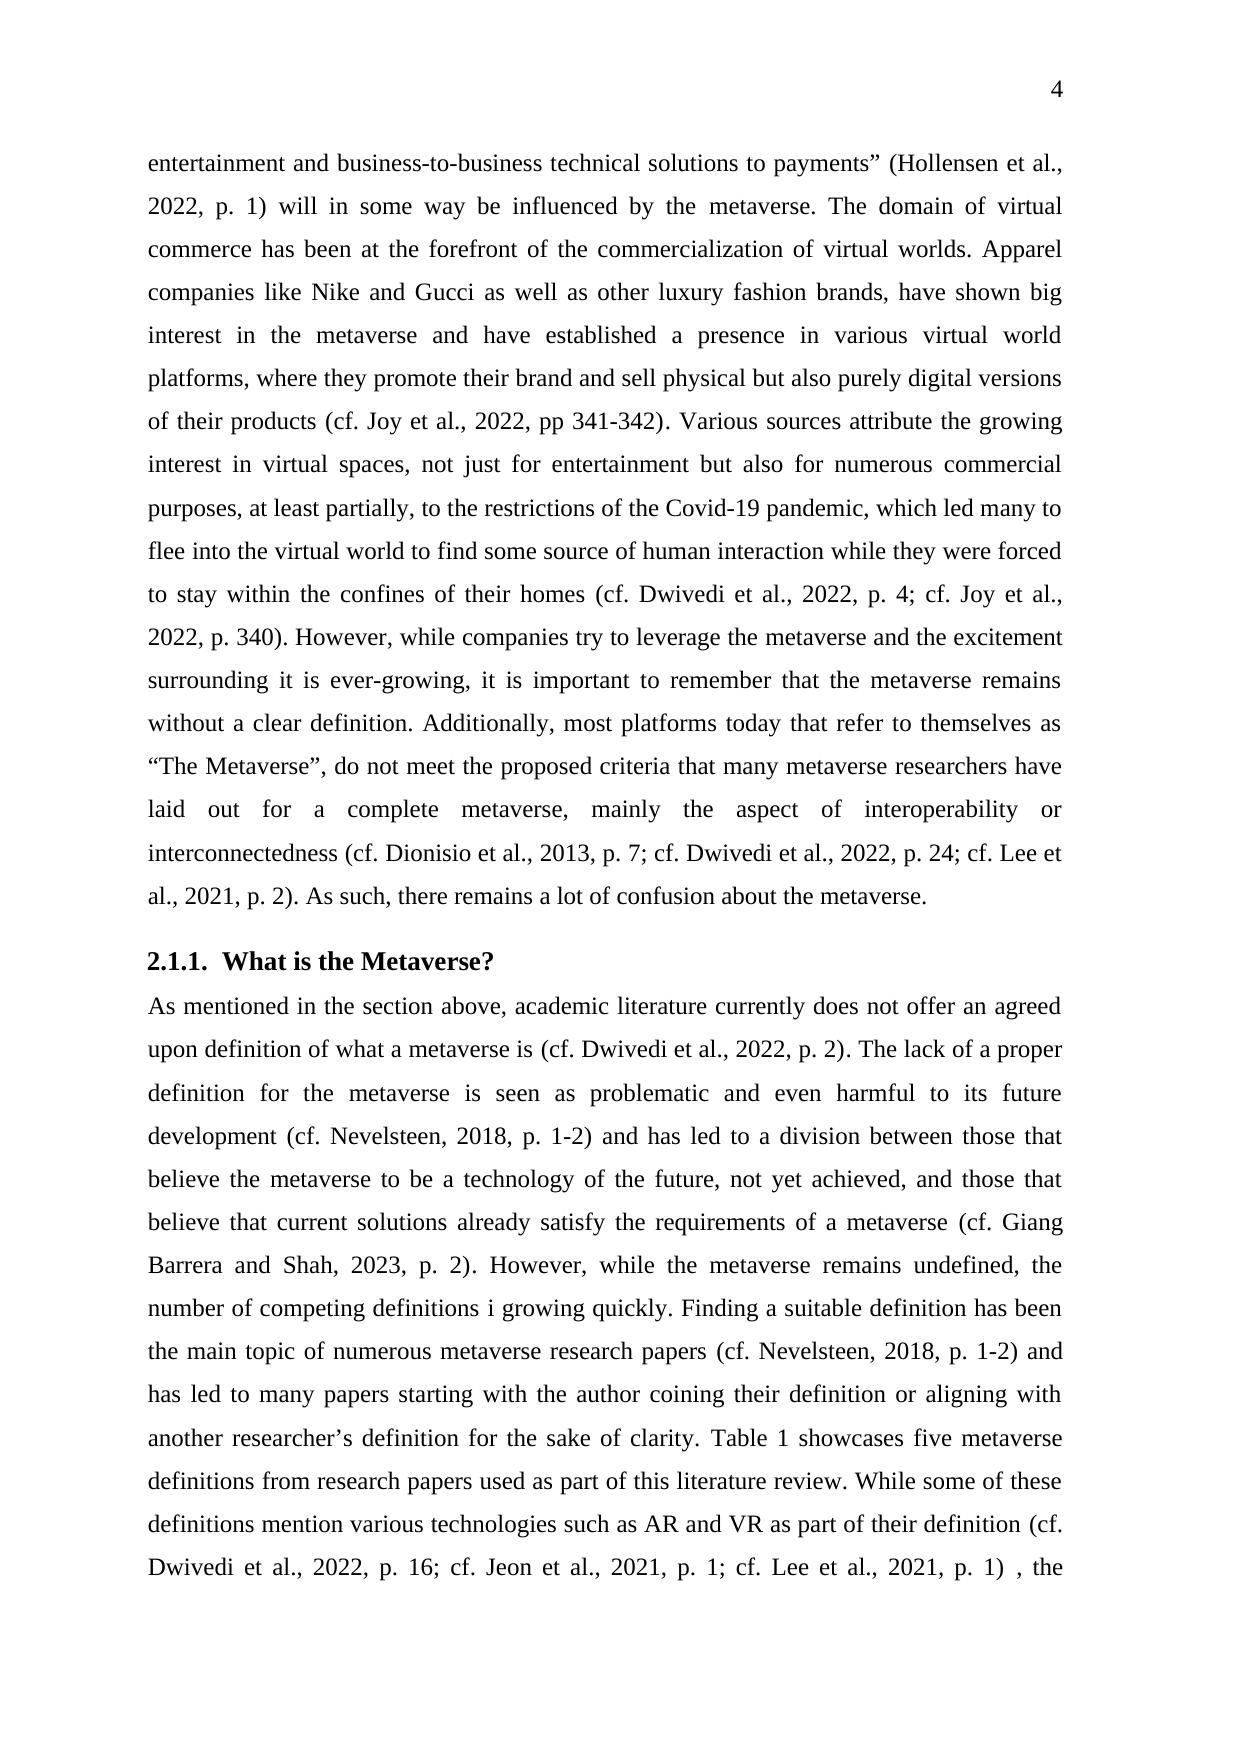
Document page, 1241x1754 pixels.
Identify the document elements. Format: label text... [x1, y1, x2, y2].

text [148, 991, 1063, 1581]
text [148, 148, 1063, 909]
subtitle What is the Metaverse? [147, 945, 1063, 976]
